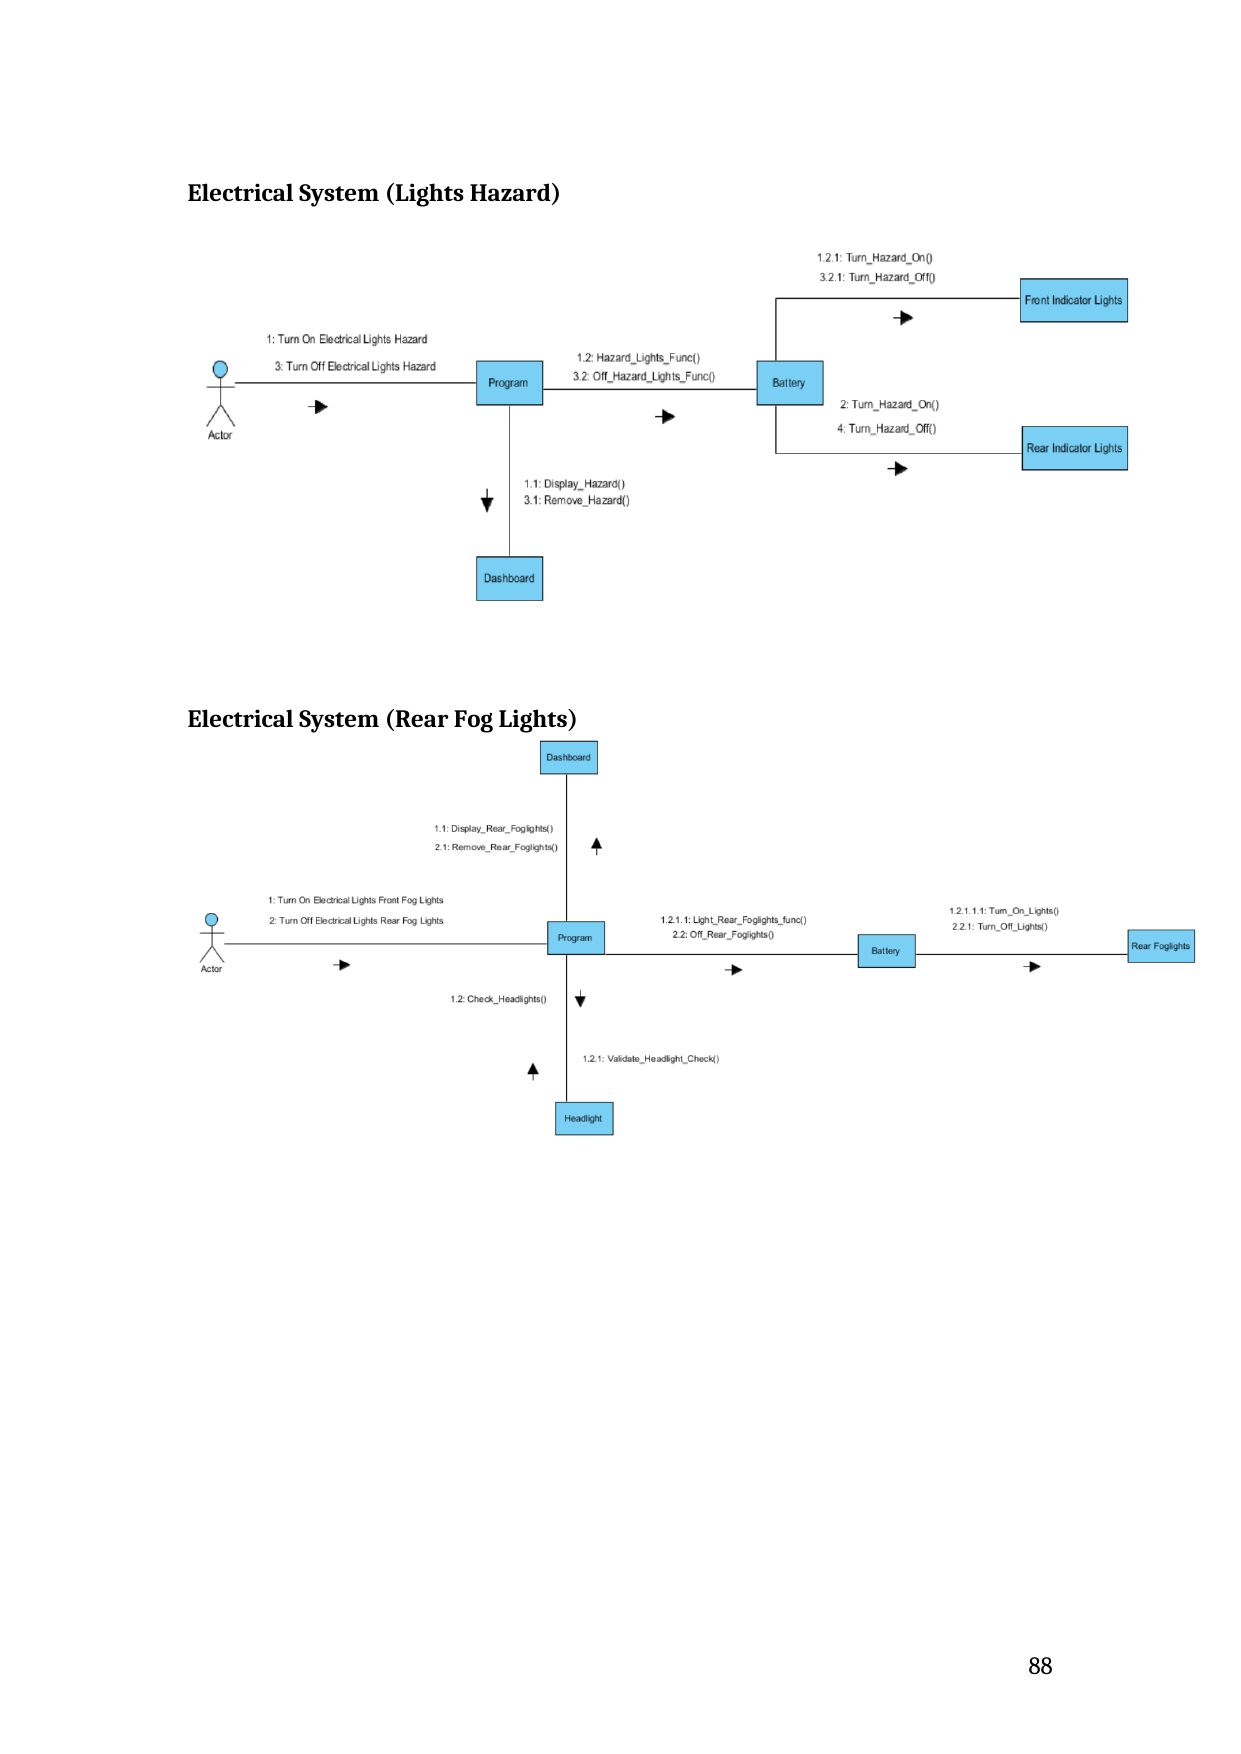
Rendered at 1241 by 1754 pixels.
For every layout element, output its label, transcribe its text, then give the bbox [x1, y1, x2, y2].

text Electrical System (Rear Fog Lights) [187, 705, 1053, 733]
picture [187, 207, 1161, 647]
text Electrical System (Lights Hazard) [187, 179, 1053, 207]
picture [187, 733, 1219, 1142]
